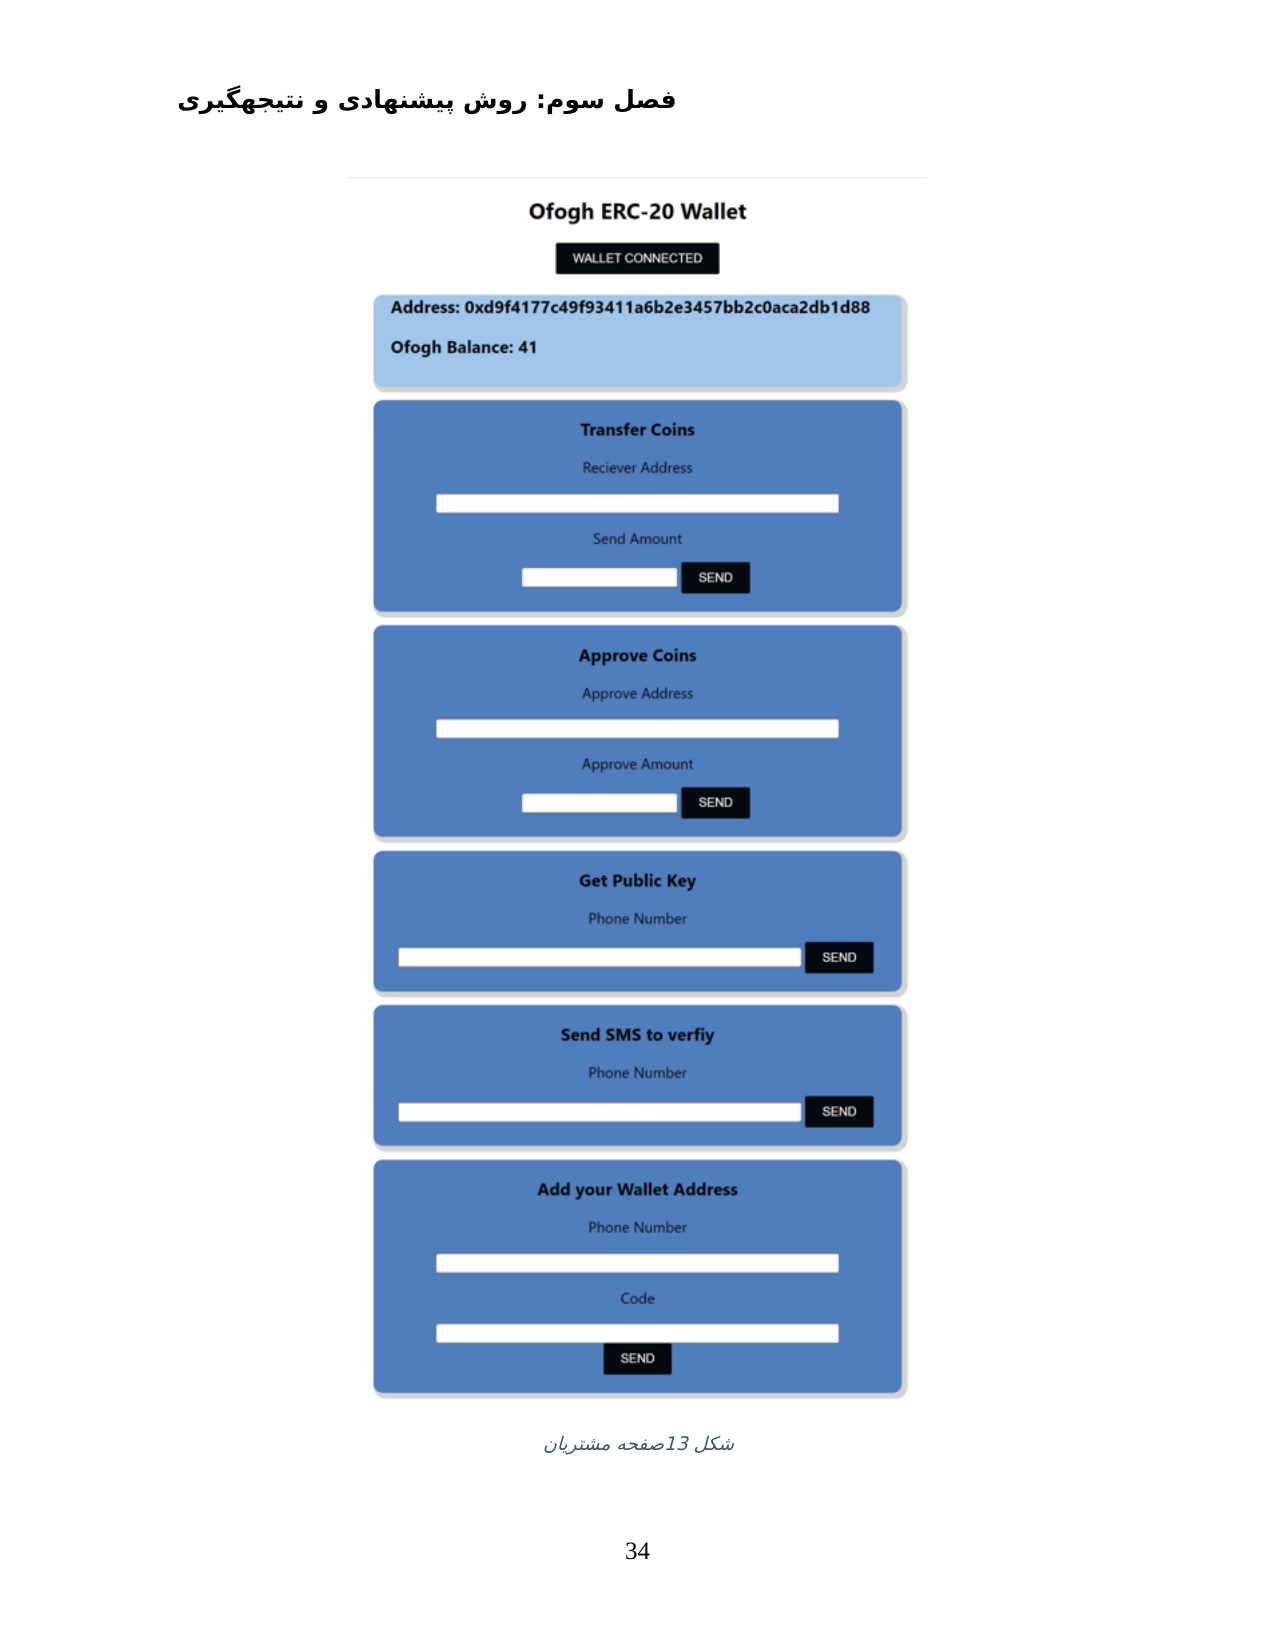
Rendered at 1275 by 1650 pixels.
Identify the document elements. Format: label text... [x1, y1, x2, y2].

picture [347, 177, 927, 1420]
text شکل 13صفحه مشتریان [177, 1432, 1098, 1454]
